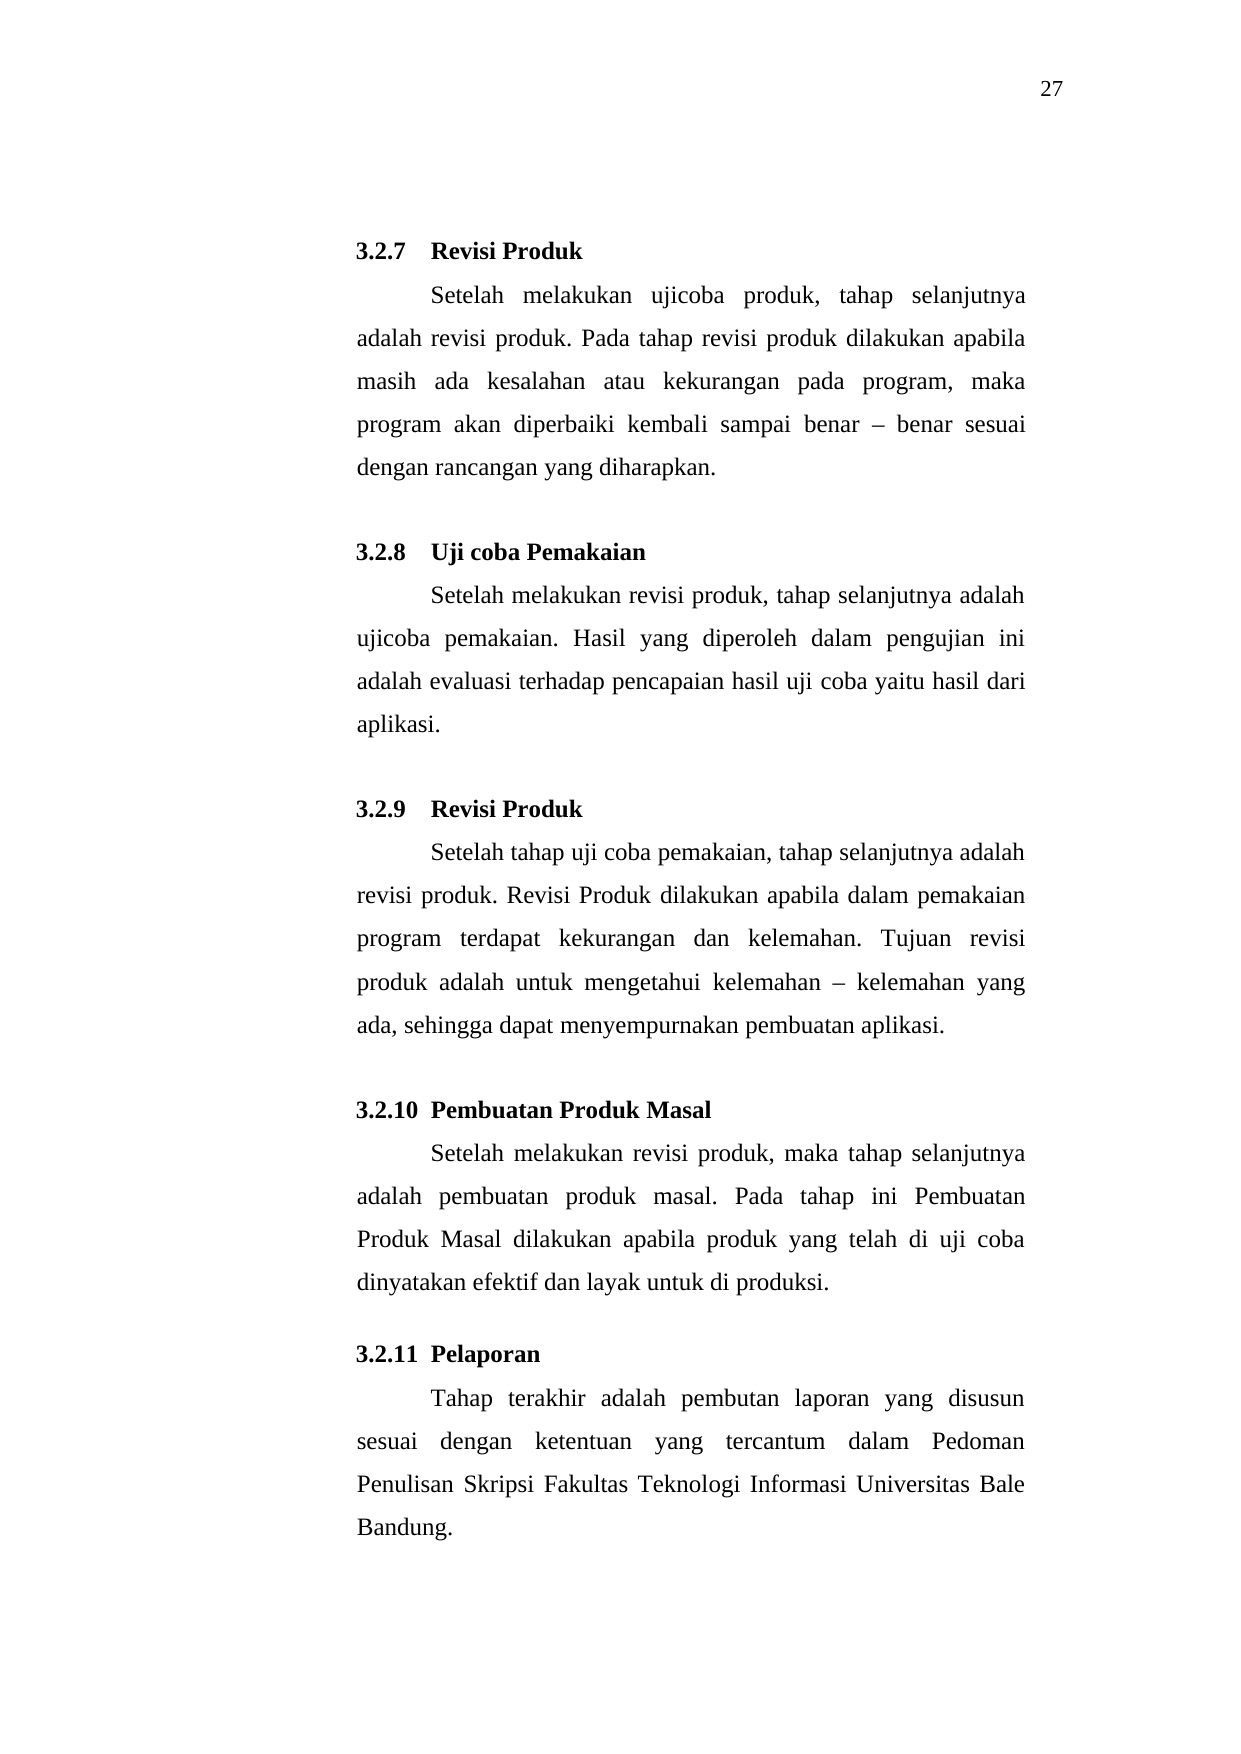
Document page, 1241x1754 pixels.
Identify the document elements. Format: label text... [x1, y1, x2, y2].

text Tahap terakhir adalah pembutan laporan yang disusun sesuai dengan ketentuan yang tercantum dalam Pedoman Penulisan Skripsi Fakultas Teknologi Informasi Universitas Bale Bandung. [357, 1383, 1025, 1541]
subtitle Pembuatan Produk Masal [356, 1095, 1063, 1123]
subtitle Uji coba Pemakaian [356, 537, 1063, 566]
text Setelah melakukan ujicoba produk, tahap selanjutnya adalah revisi produk. Pada tahap revisi produk dilakukan apabila masih ada kesalahan atau kekurangan pada program, maka program akan diperbaiki kembali sampai benar – benar sesuai dengan rancangan yang diharapkan. [357, 280, 1026, 481]
subtitle Revisi Produk [356, 794, 1063, 823]
text Setelah tahap uji coba pemakaian, tahap selanjutnya adalah revisi produk. Revisi Produk dilakukan apabila dalam pemakaian program terdapat kekurangan dan kelemahan. Tujuan revisi produk adalah untuk mengetahui kelemahan – kelemahan yang ada, sehingga dapat menyempurnakan pembuatan aplikasi. [357, 837, 1025, 1038]
subtitle Pelaporan [356, 1339, 1063, 1368]
text Setelah melakukan revisi produk, maka tahap selanjutnya adalah pembuatan produk masal. Pada tahap ini Pembuatan Produk Masal dilakukan apabila produk yang telah di uji coba dinyatakan efektif dan layak untuk di produksi. [357, 1138, 1025, 1296]
text Setelah melakukan revisi produk, tahap selanjutnya adalah ujicoba pemakaian. Hasil yang diperoleh dalam pengujian ini adalah evaluasi terhadap pencapaian hasil uji coba yaitu hasil dari aplikasi. [357, 580, 1025, 738]
subtitle Revisi Produk [356, 236, 1063, 265]
